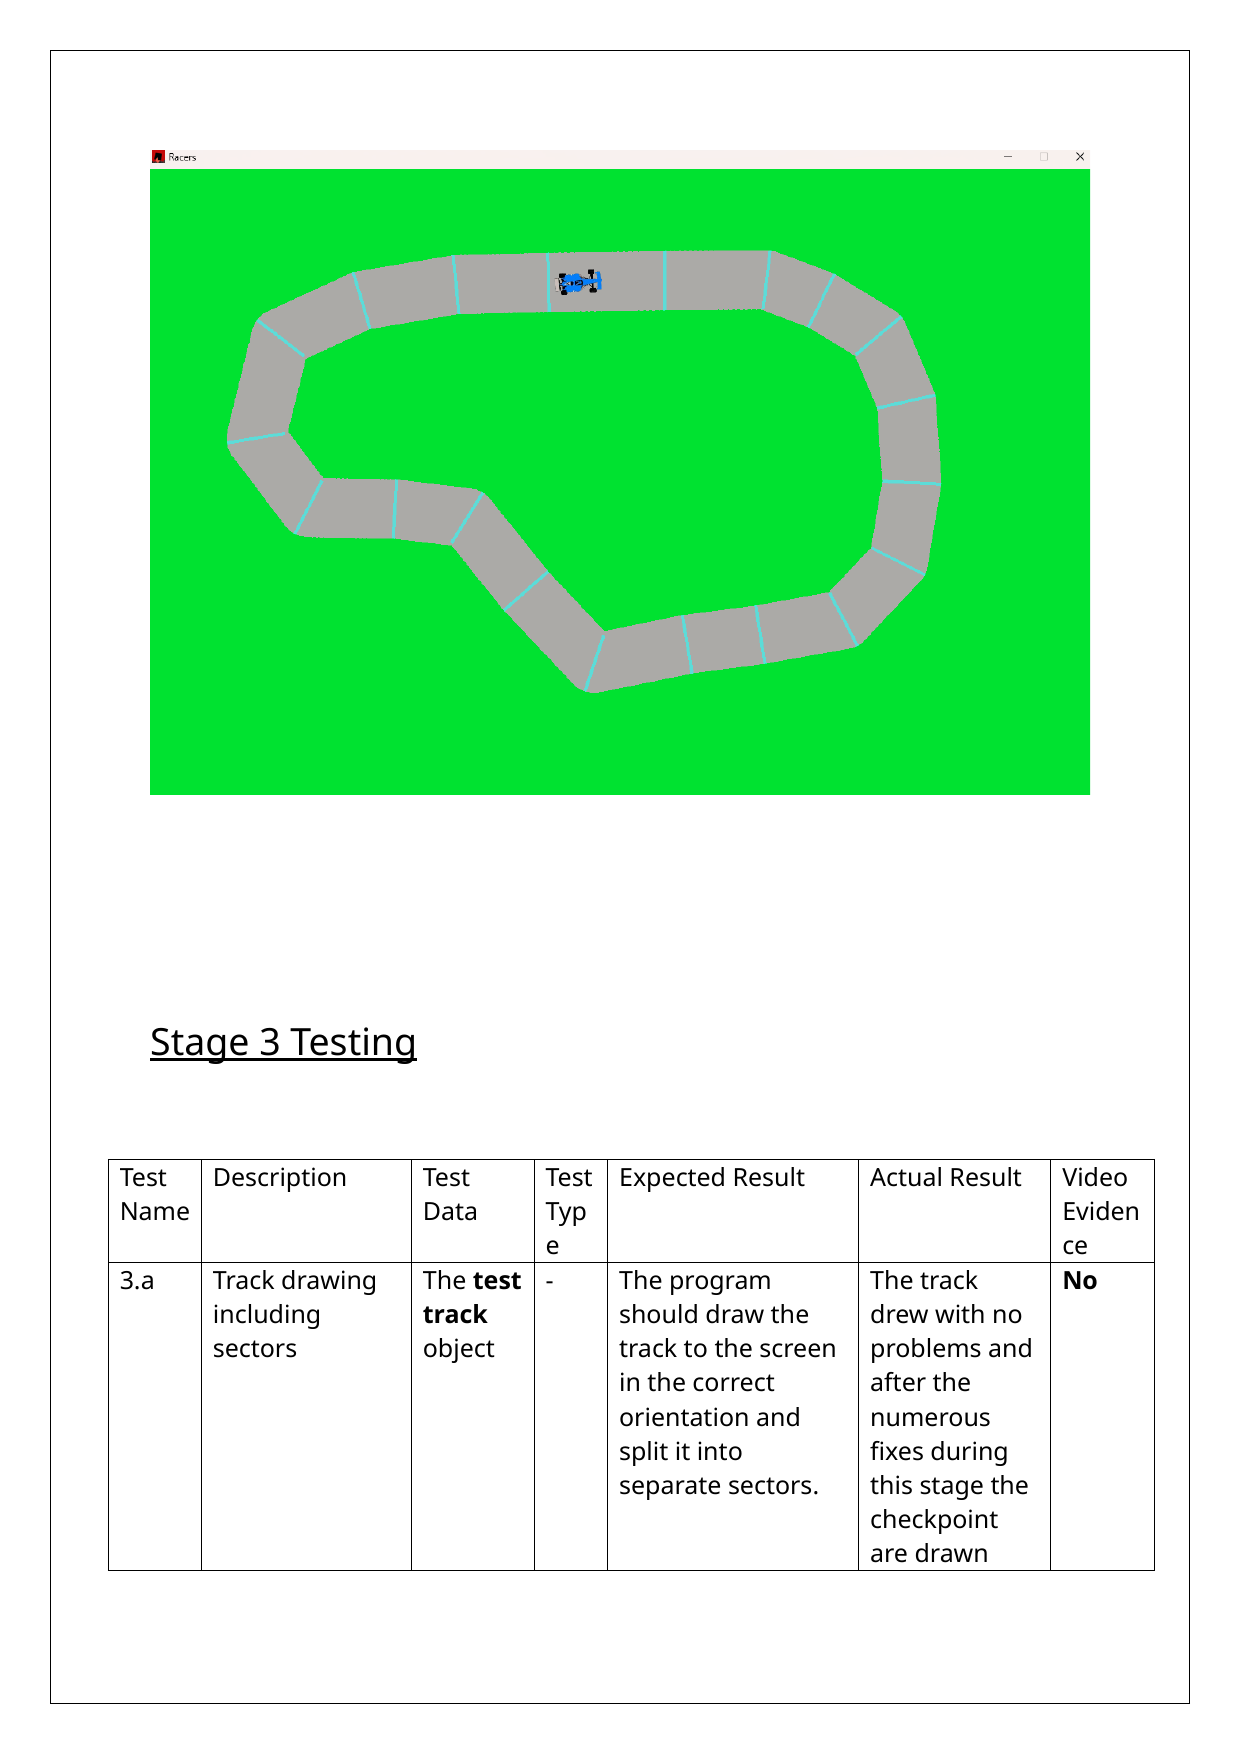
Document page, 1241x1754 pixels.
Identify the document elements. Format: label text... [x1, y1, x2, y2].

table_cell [608, 1263, 858, 1569]
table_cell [859, 1263, 1050, 1569]
table_cell No [1051, 1263, 1154, 1569]
table_header Test Type [535, 1160, 607, 1262]
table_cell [412, 1263, 534, 1569]
picture [150, 150, 1091, 795]
table_header Video Evidence [1051, 1160, 1154, 1262]
text Stage 3 Testing [150, 1015, 1090, 1066]
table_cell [202, 1263, 411, 1569]
table_header Test Name [109, 1160, 201, 1262]
table_header Actual Result [859, 1160, 1050, 1262]
table_header Test Data [412, 1160, 534, 1262]
table_cell - [535, 1263, 607, 1569]
table_header Expected Result [608, 1160, 858, 1262]
table_header Description [202, 1160, 411, 1262]
table_cell 3.a [109, 1263, 201, 1569]
